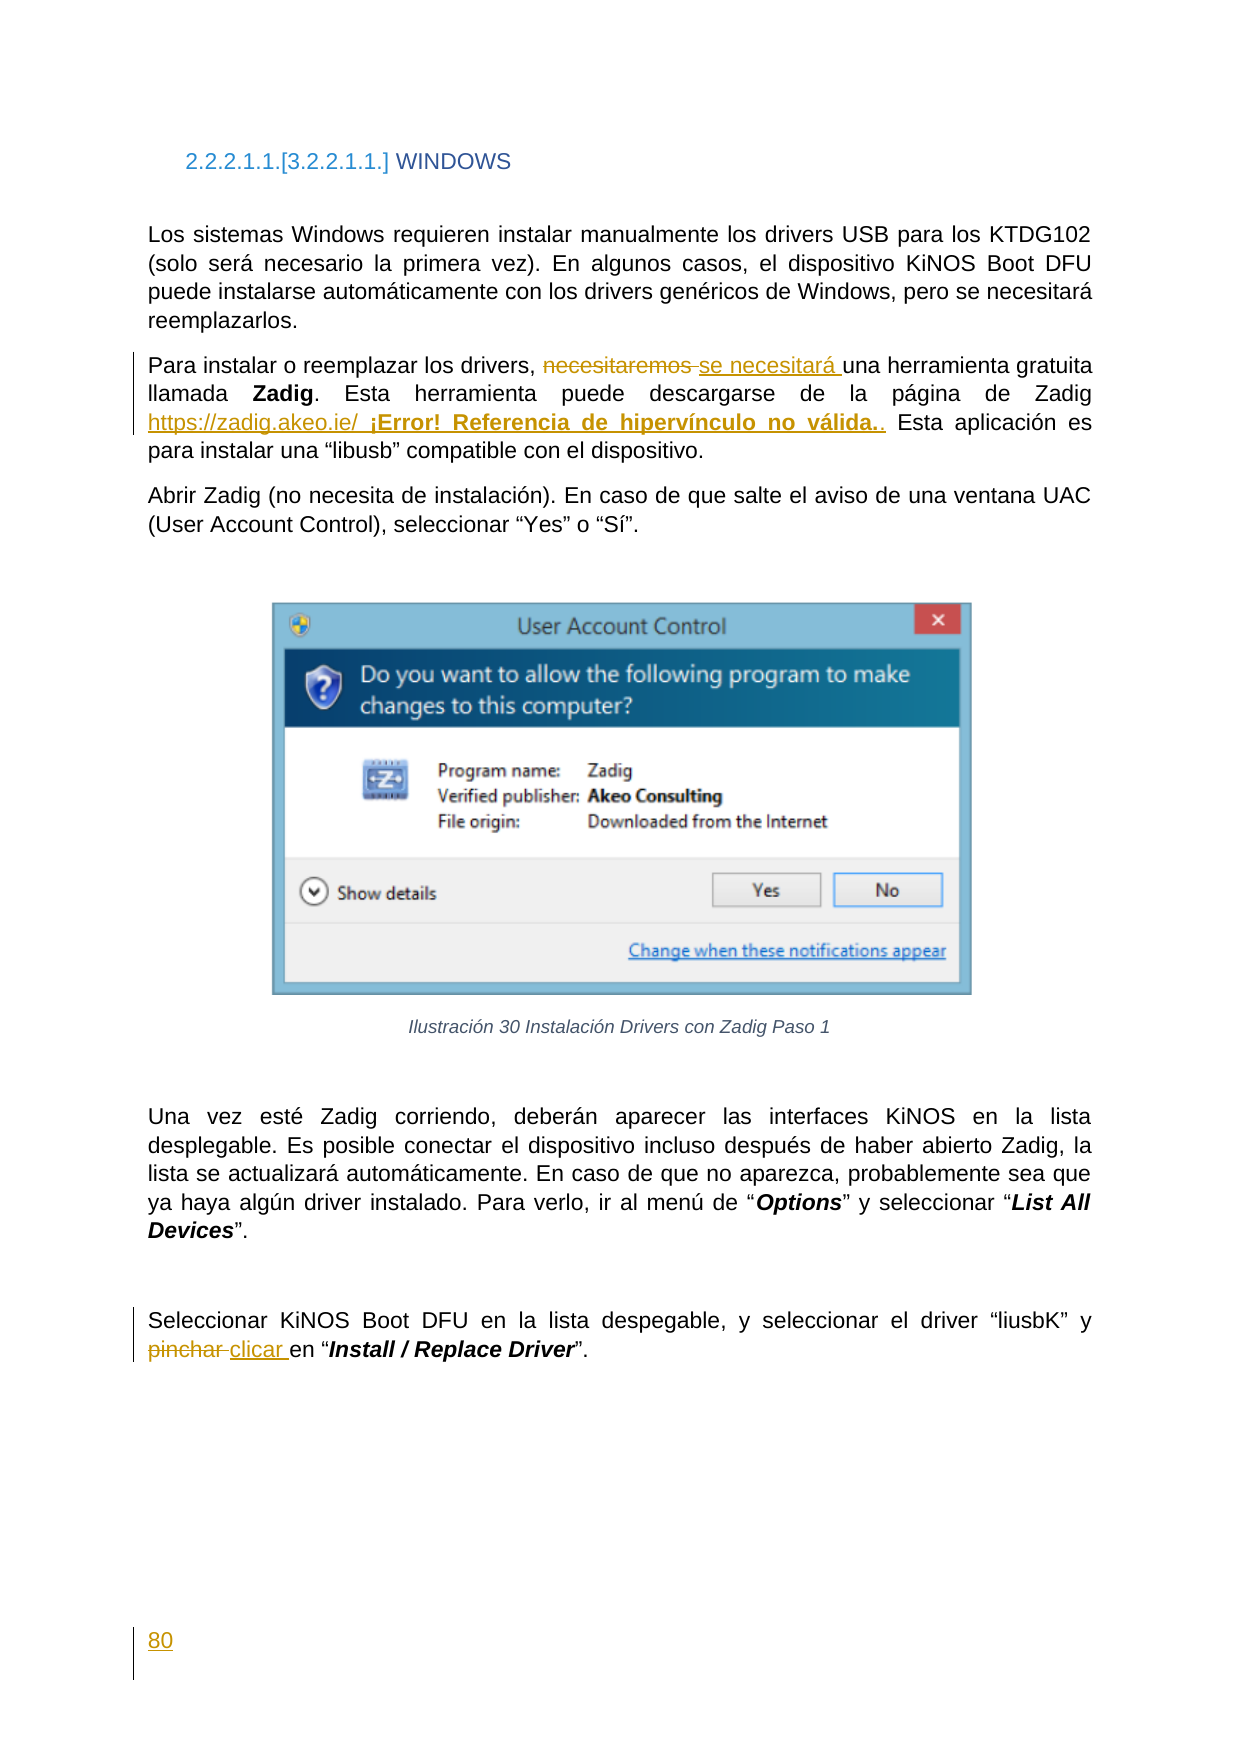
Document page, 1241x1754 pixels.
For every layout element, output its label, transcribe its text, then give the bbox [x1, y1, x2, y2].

text Abrir Zadig (no necesita de instalación). En caso de que salte el aviso de una ventana UAC (User Account Control), seleccionar “Yes” o “Sí”. [148, 482, 1092, 537]
text Los sistemas Windows requieren instalar manualmente los drivers USB para los KTDG102 (solo será necesario la primera vez). En algunos casos, el dispositivo KiNOS Boot DFU puede instalarse automáticamente con los drivers genéricos de Windows, pero se necesitará reemplazarlos. [148, 221, 1092, 333]
subtitle WINDOWS [185, 148, 1092, 174]
text Una vez esté Zadig corriendo, deberán aparecer las interfaces KiNOS en la lista desplegable. Es posible conectar el dispositivo incluso después de haber abierto Zadig, la lista se actualizará automáticamente. En caso de que no aparezca, probablemente sea que ya haya algún driver instalado. Para verlo, ir al menú de “Options” y seleccionar “List All Devices”. [148, 1103, 1092, 1243]
text Seleccionar KiNOS Boot DFU en la lista despegable, y seleccionar el driver “liusbK” y en “Install / Replace Driver”. [148, 1307, 1092, 1362]
text Para instalar o reemplazar los drivers, una herramienta gratuita llamada Zadig. Esta herramienta puede descargarse de la página de Zadig Esta aplicación es para instalar una “libusb” compatible con el dispositivo. [148, 352, 1092, 463]
picture [268, 600, 972, 995]
